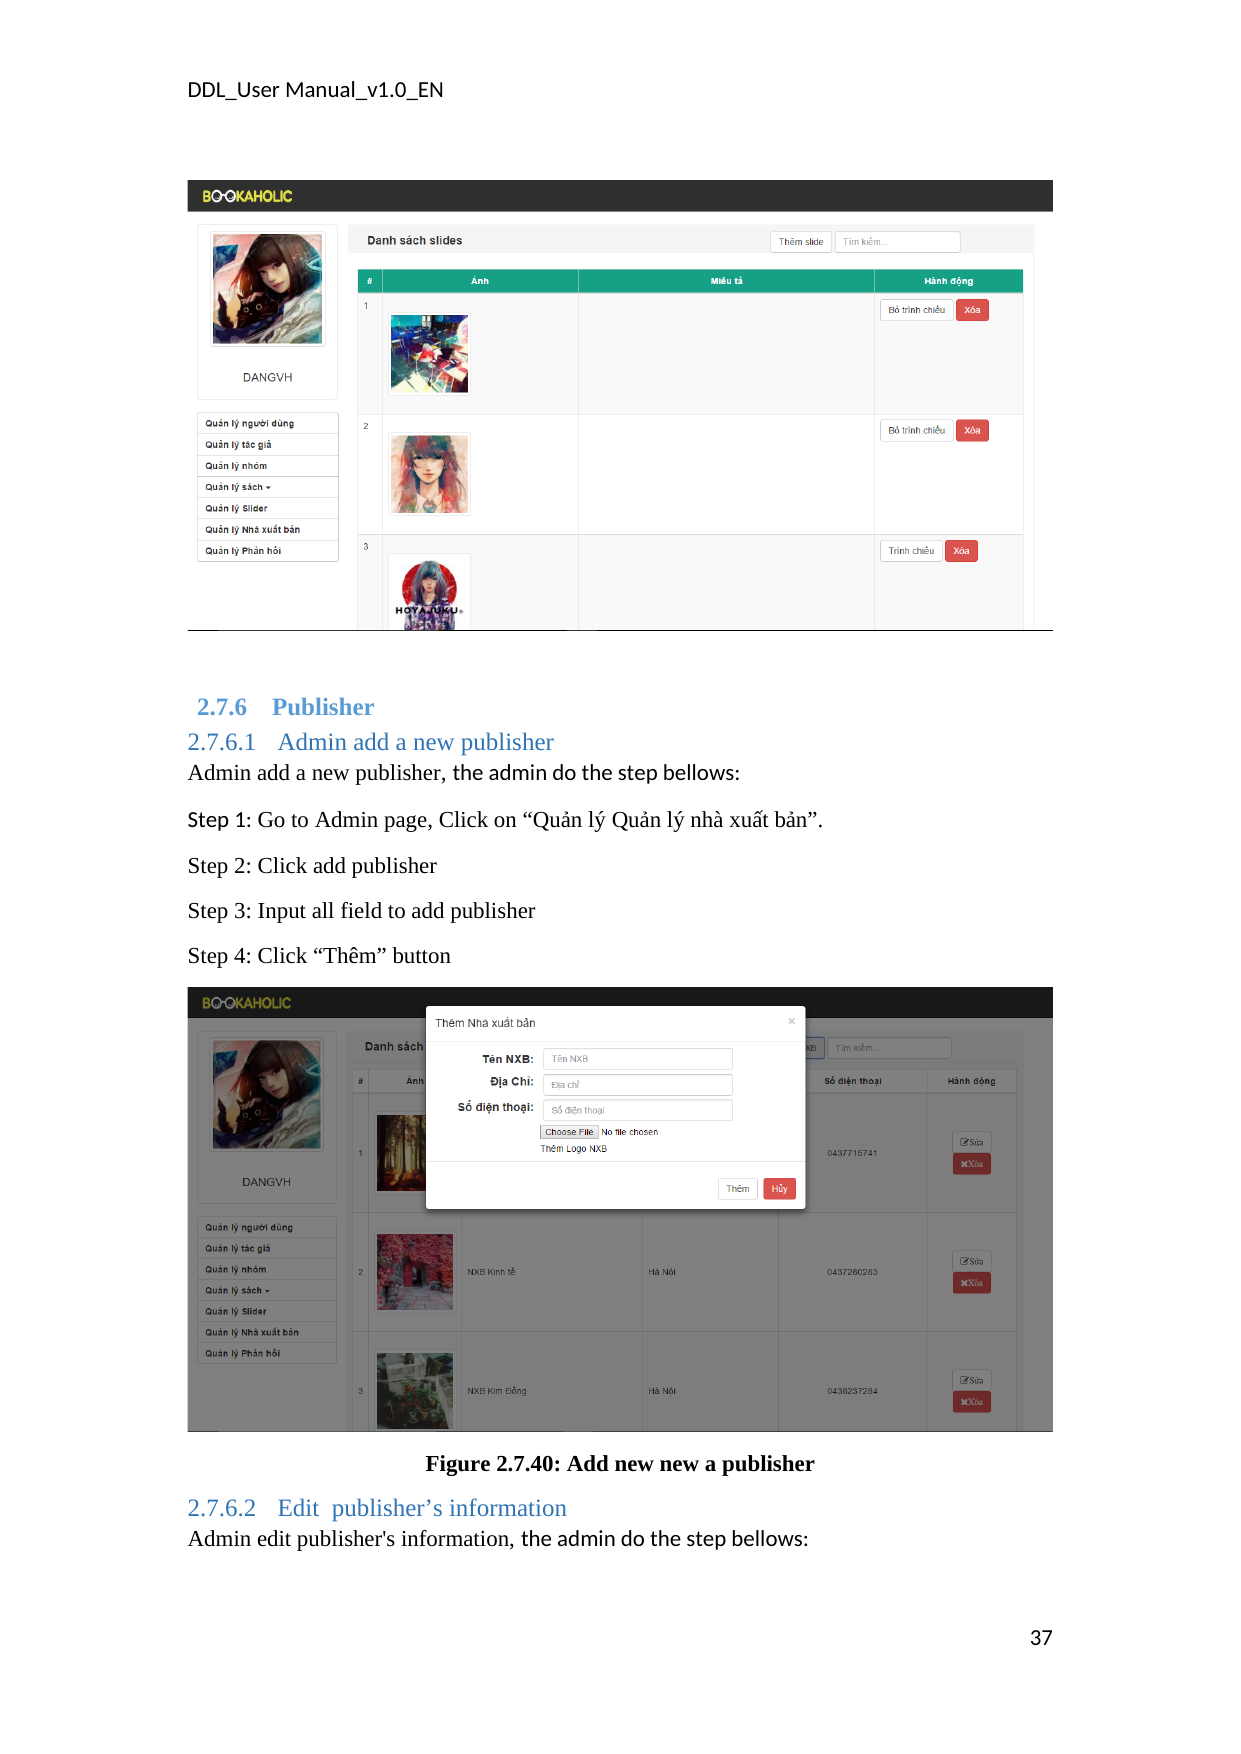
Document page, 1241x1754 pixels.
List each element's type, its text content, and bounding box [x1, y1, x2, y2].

subtitle Publisher [197, 692, 1053, 720]
text Step 4: Click “Thêm” button [187, 942, 1053, 968]
text Step 2: Click add publisher [187, 852, 1053, 878]
text Step 1: Go to Admin page, Click on “Quản lý Quản lý nhà xuất bản”. [187, 805, 1053, 833]
subtitle Admin add a new publisher [187, 727, 1053, 756]
text Admin add a new publisher, the admin do the step bellows: [187, 758, 1053, 786]
picture [187, 180, 1053, 631]
text Admin edit publisher's information, the admin do the step bellows: [187, 1524, 1053, 1552]
text Step 3: Input all field to add publisher [187, 897, 1053, 923]
subtitle Edit publisher’s information [187, 1493, 1053, 1521]
picture [187, 987, 1053, 1432]
